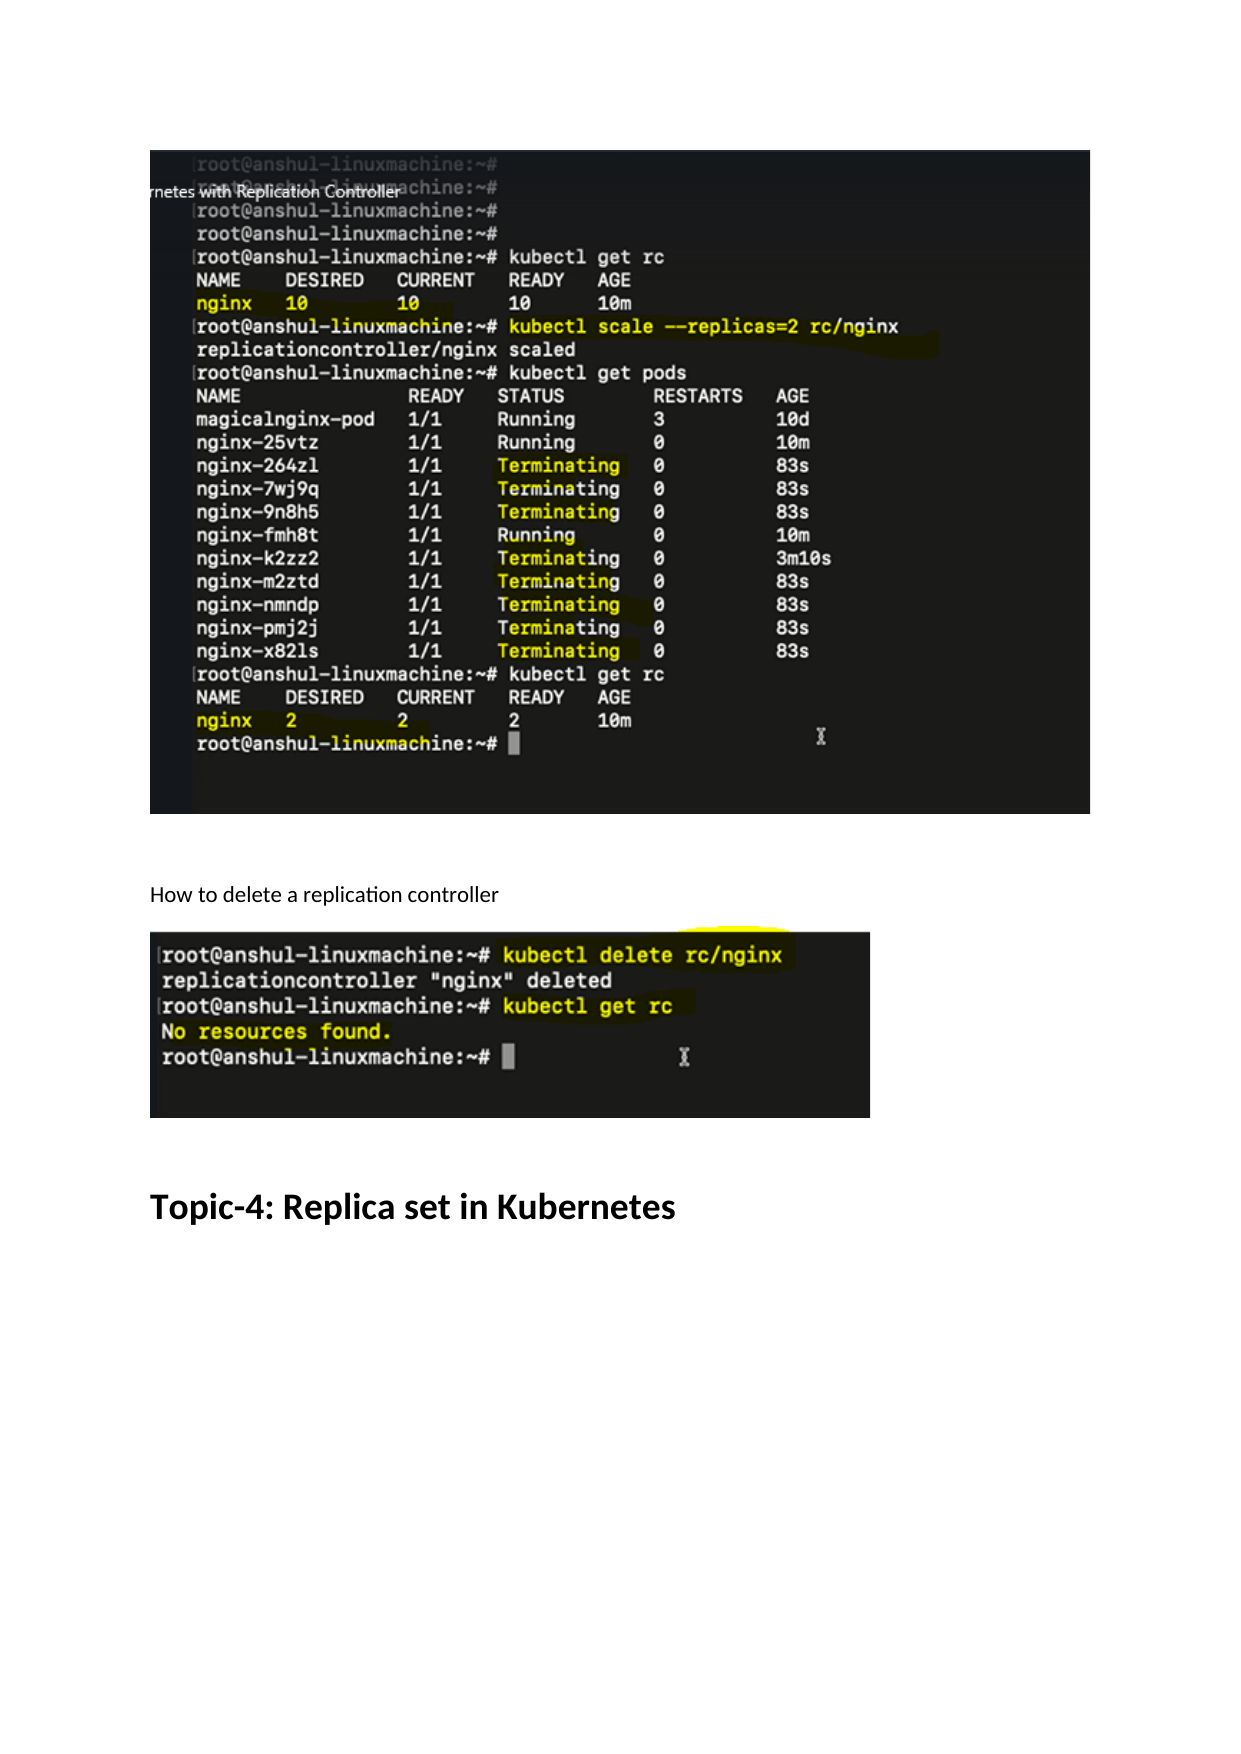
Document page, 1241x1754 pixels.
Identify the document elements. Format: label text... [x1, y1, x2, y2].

text How to delete a replication controller [150, 880, 1090, 908]
picture [150, 150, 1091, 814]
picture [150, 926, 871, 1118]
text Topic-4: Replica set in Kubernetes [150, 1183, 1090, 1229]
